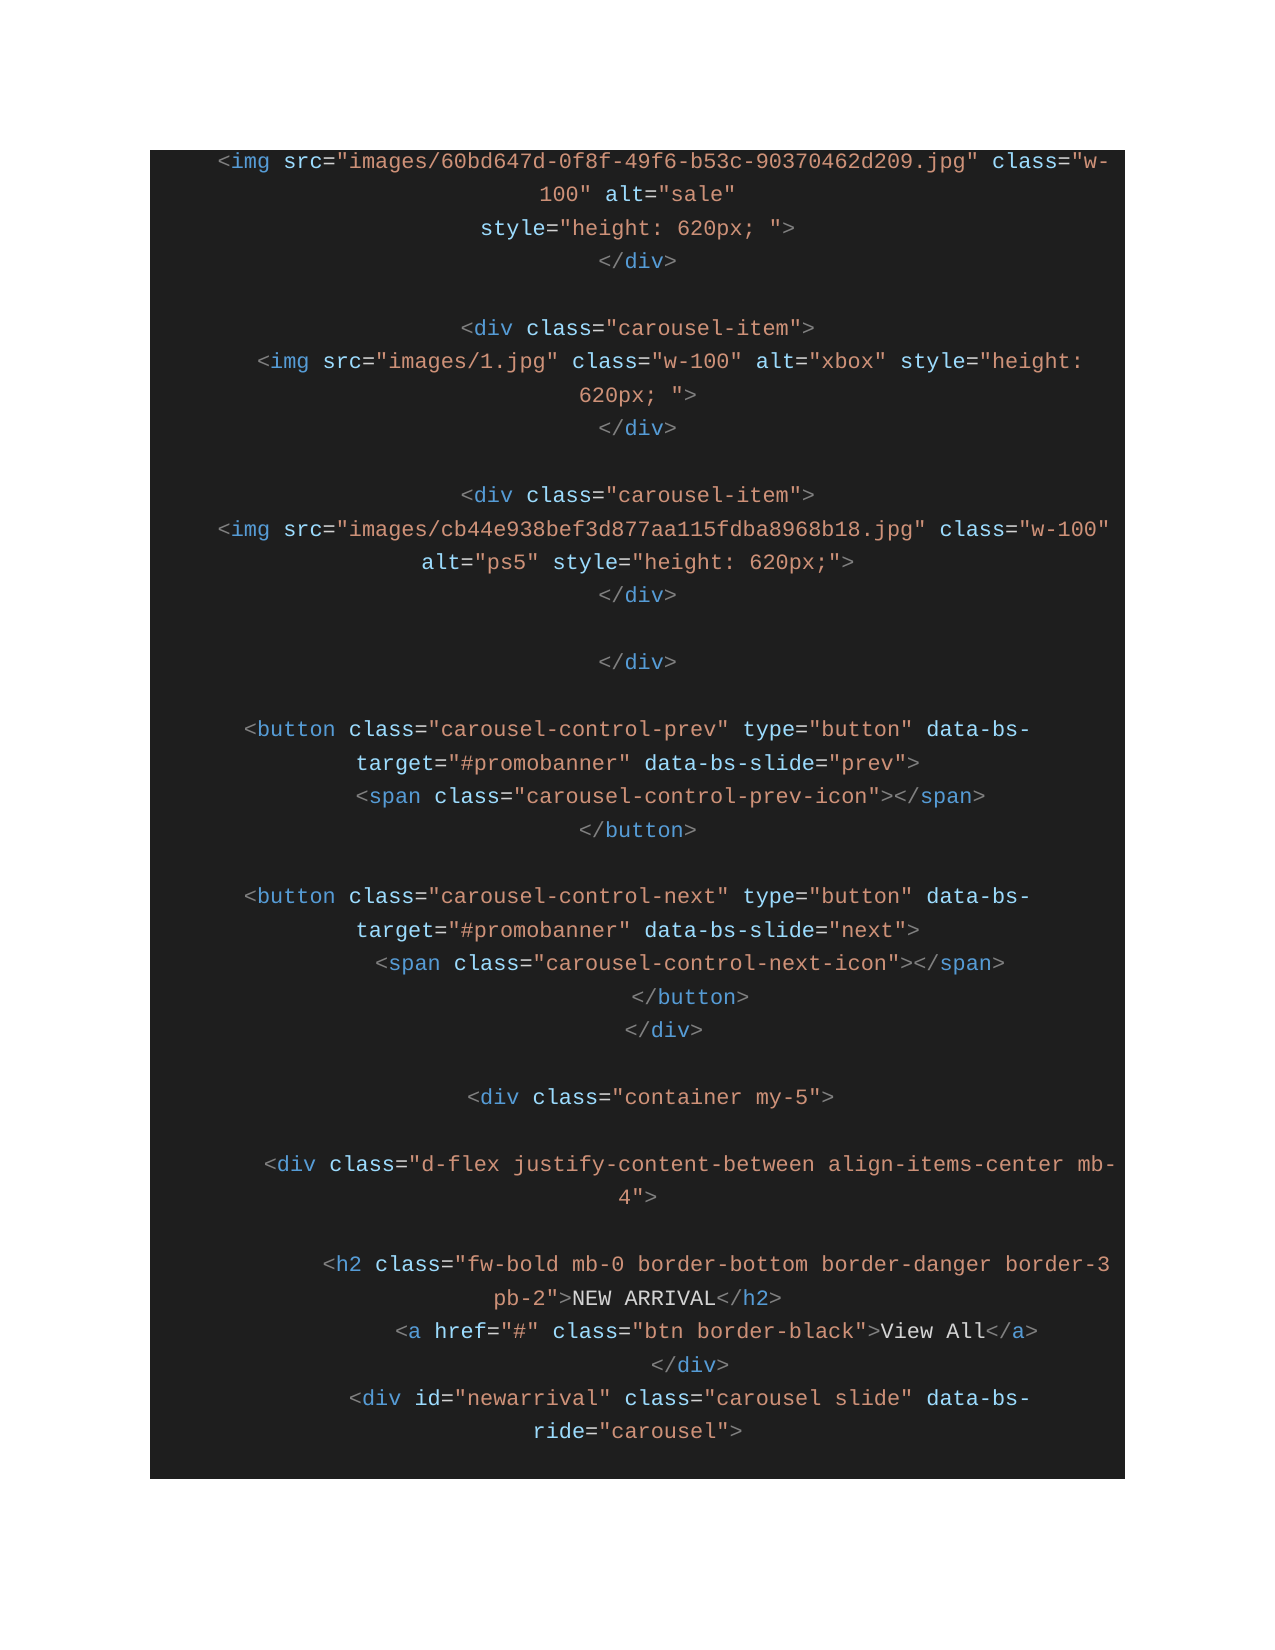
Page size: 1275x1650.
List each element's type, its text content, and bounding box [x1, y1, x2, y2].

text <img src="images/cb44e938bef3d877aa115fdba8968b18.jpg" class="w-100" alt="ps5" style="height: 620px;"> [150, 518, 1125, 576]
text <div class="carousel-item"> [150, 317, 1125, 342]
text <div id="newarrival" class="carousel slide" data-bs-ride="carousel"> [150, 1387, 1125, 1445]
text <div class="carousel-item"> [150, 484, 1125, 509]
text <img src="images/1.jpg" class="w-100" alt="xbox" style="height: 620px; "> [150, 351, 1125, 409]
text </button> [150, 819, 1125, 843]
text </div> [150, 585, 1125, 609]
text </div> [150, 1019, 1125, 1044]
text style="height: 620px; "> [150, 217, 1125, 242]
text <span class="carousel-control-next-icon"></span> [150, 952, 1125, 977]
text <span class="carousel-control-prev-icon"></span> [150, 785, 1125, 810]
text <img src="images/60bd647d-0f8f-49f6-b53c-90370462d209.jpg" class="w-100" alt="sale" [150, 150, 1125, 208]
text <a href="#" class="btn border-black">View All</a> [150, 1320, 1125, 1345]
text <button class="carousel-control-next" type="button" data-bs-target="#promobanner" data-bs-slide="next"> [150, 886, 1125, 944]
text </div> [150, 652, 1125, 676]
text <h2 class="fw-bold mb-0 border-bottom border-danger border-3 pb-2">NEW ARRIVAL</h2> [150, 1253, 1125, 1312]
text <button class="carousel-control-prev" type="button" data-bs-target="#promobanner" data-bs-slide="prev"> [150, 718, 1125, 777]
text </div> [150, 1354, 1125, 1378]
text </button> [150, 986, 1125, 1011]
text <div class="container my-5"> [150, 1086, 1125, 1111]
text </div> [150, 417, 1125, 442]
text <div class="d-flex justify-content-between align-items-center mb-4"> [150, 1153, 1125, 1211]
text </div> [150, 250, 1125, 275]
